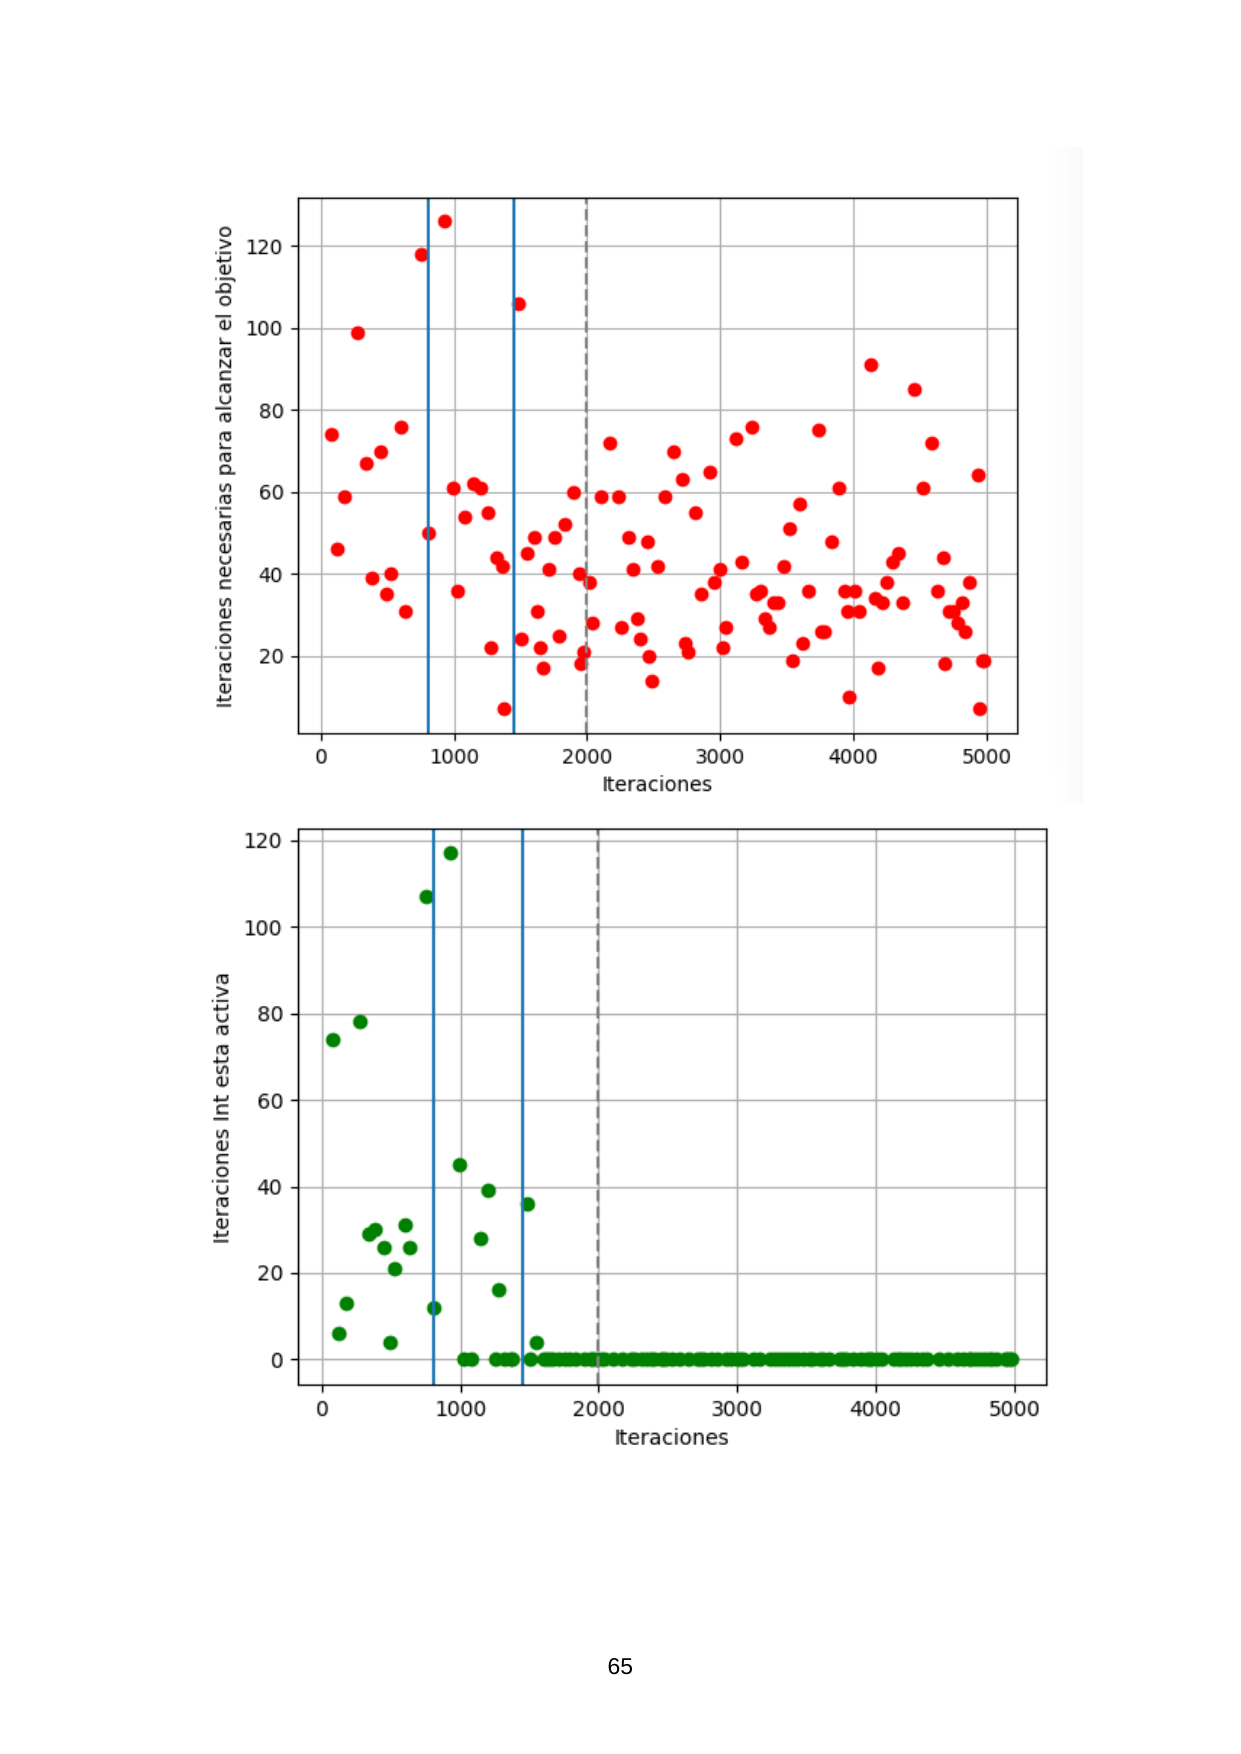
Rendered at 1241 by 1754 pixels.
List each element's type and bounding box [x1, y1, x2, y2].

picture [197, 815, 1084, 1451]
picture [198, 147, 1083, 803]
